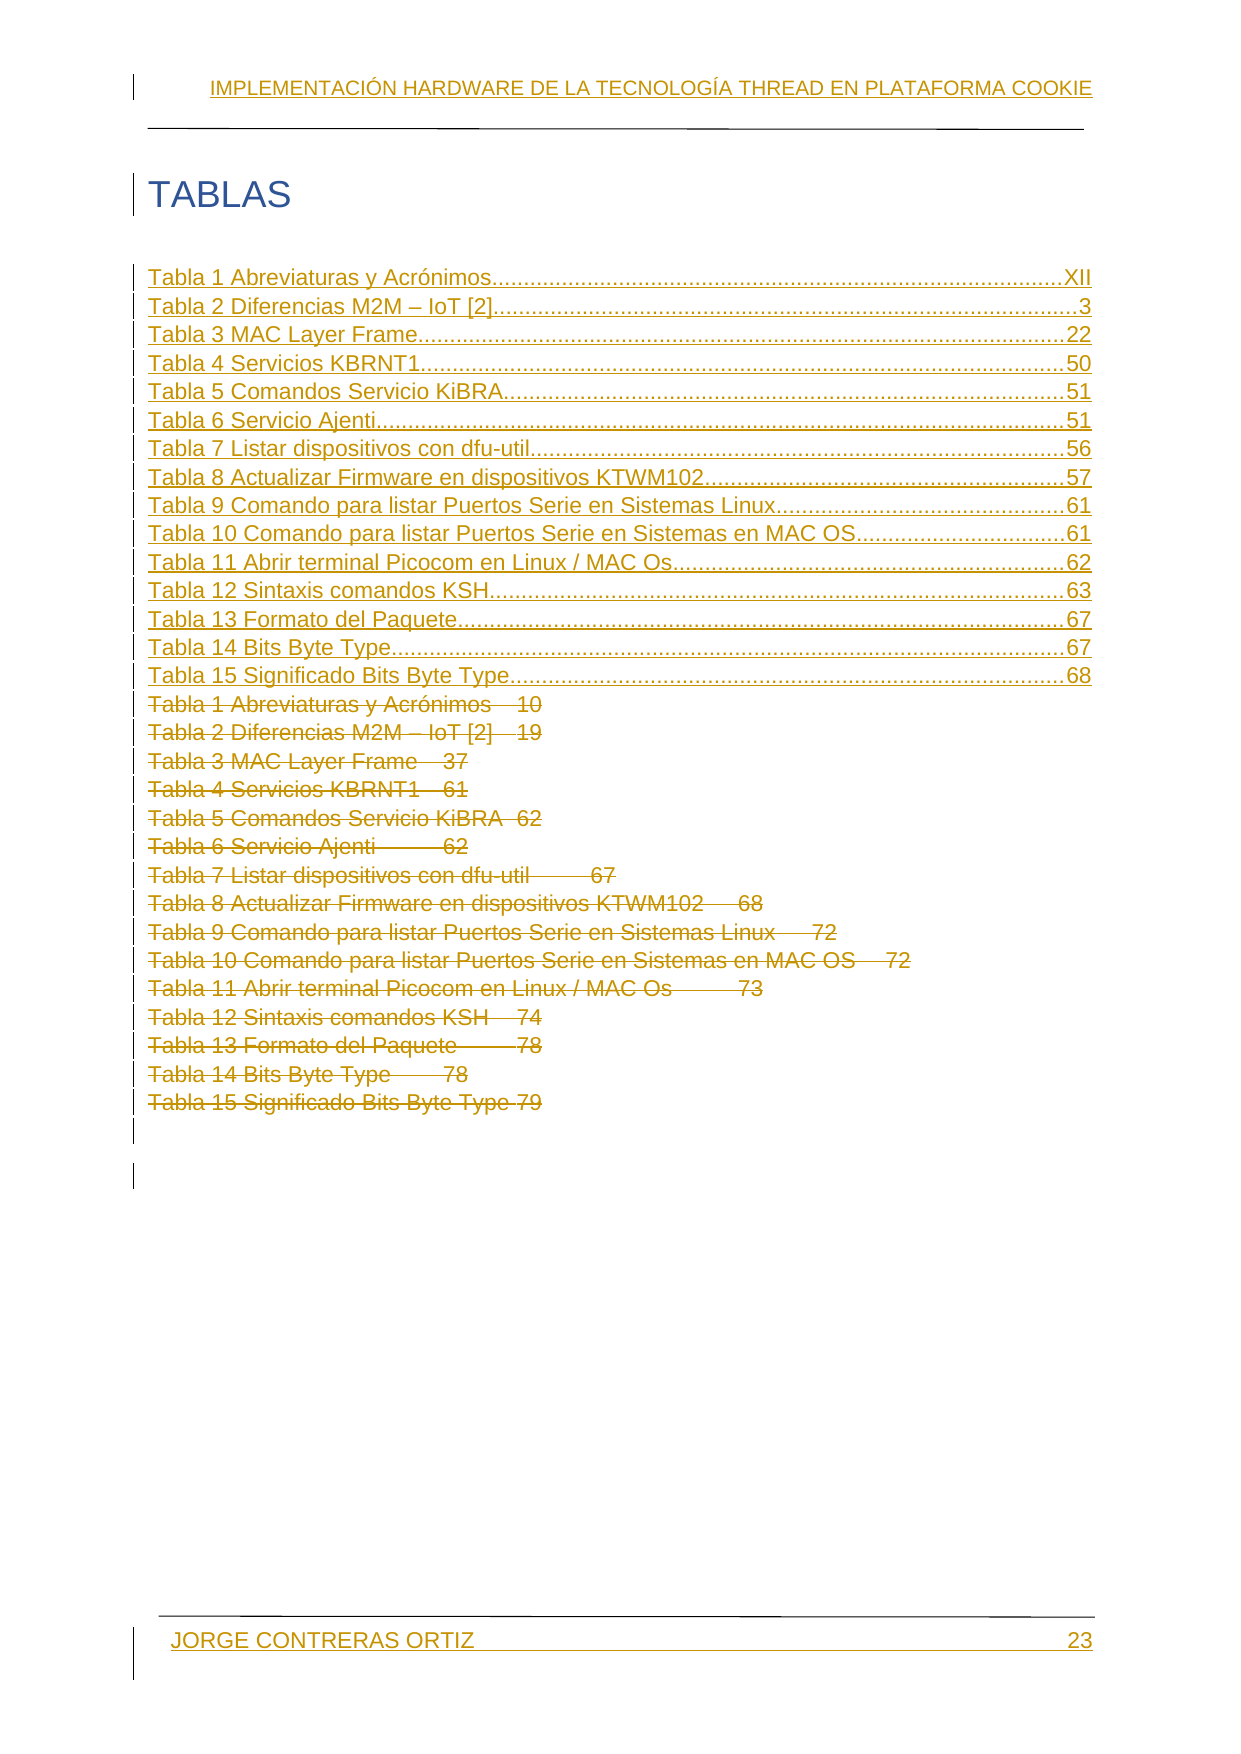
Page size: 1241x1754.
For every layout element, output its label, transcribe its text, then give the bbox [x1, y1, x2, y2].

subtitle TABLAS [148, 173, 1092, 216]
